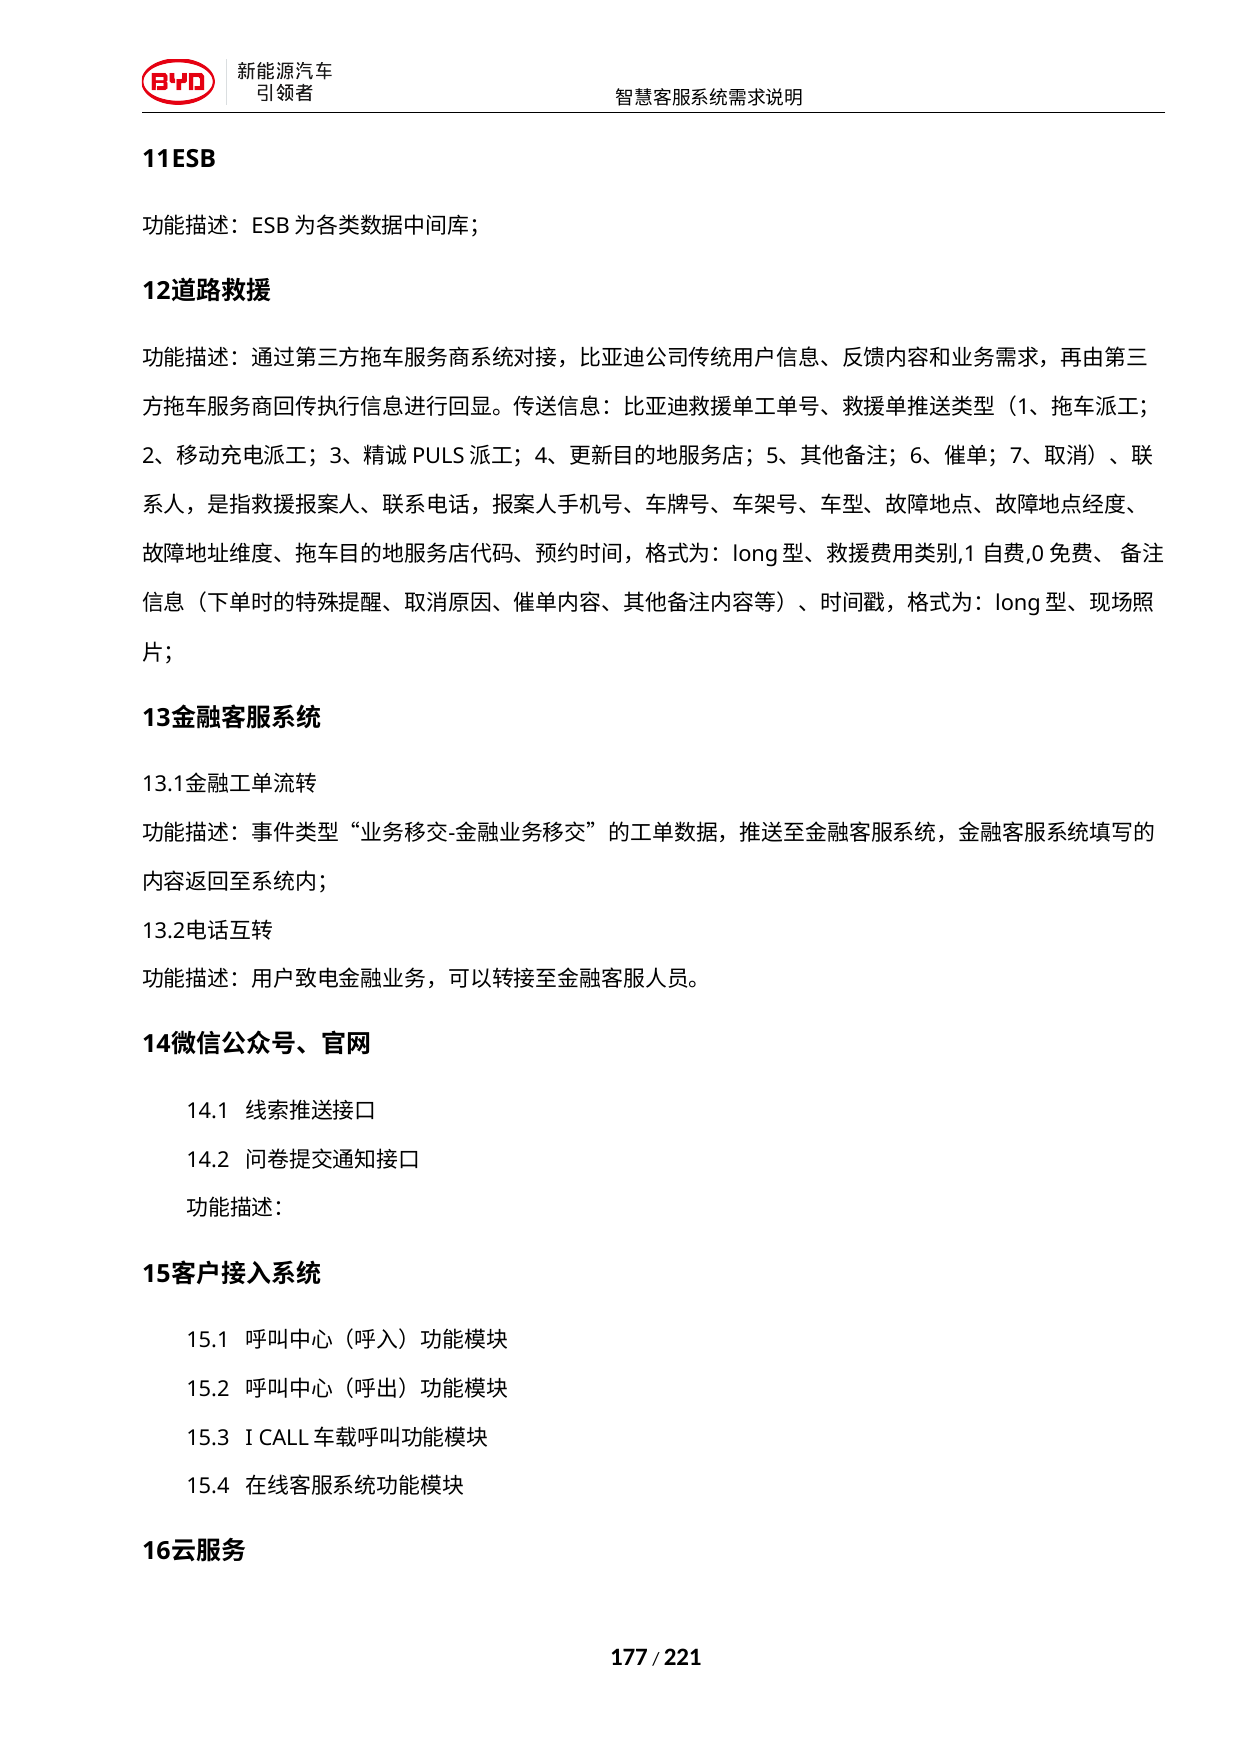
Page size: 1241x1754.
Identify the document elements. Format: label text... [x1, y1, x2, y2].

list 客户接入系统 [142, 1238, 1165, 1304]
list 云服务 [142, 1516, 1165, 1582]
list 功能描述：ESB为各类数据中间库； [142, 207, 1165, 240]
list ESB [142, 125, 1165, 191]
list 电话互转 [142, 912, 1165, 945]
picture [141, 59, 332, 105]
list 功能描述： [186, 1190, 1165, 1223]
list 金融工单流转 [142, 766, 1165, 799]
list 道路救援 [142, 256, 1165, 321]
list 呼叫中心（呼出）功能模块 [186, 1371, 1165, 1403]
list 在线客服系统功能模块 [186, 1468, 1165, 1500]
list 功能描述：用户致电金融业务，可以转接至金融客服人员。 [142, 961, 1165, 993]
list 呼叫中心（呼入）功能模块 [186, 1322, 1165, 1355]
list 线索推送接口 [186, 1093, 1165, 1126]
list 功能描述：事件类型“业务移交-金融业务移交”的工单数据，推送至金融客服系统，金融客服系统填写的内容返回至系统内； [142, 814, 1165, 896]
list I CALL车载呼叫功能模块 [186, 1419, 1165, 1452]
list 问卷提交通知接口 [186, 1141, 1165, 1174]
list 功能描述：通过第三方拖车服务商系统对接，比亚迪公司传统用户信息、反馈内容和业务需求，再由第三方拖车服务商回传执行信息进行回显。传送信息：比亚迪救援单工单号、救援单推送类型（1、拖车派工；2、移动充电派工；3、精诚PULS派工；4、更新目的地服务店；5、其他备注；6、催单；7、取消）、联系人，是指救援报案人、联系电话，报案人手机号、车牌号、车架号、车型、故障地点、故障地点经度、故障地址维度、拖车目的地服务店代码、预约时间，格式为：long型、救援费用类别,1 自费,0 免费、 备注信息（下单时的特殊提醒、取消原因、催单内容、其他备注内容等）、时间戳，格式为：long型、现场照片； [142, 339, 1165, 667]
list 微信公众号、官网 [142, 1009, 1165, 1075]
list 金融客服系统 [142, 682, 1165, 748]
